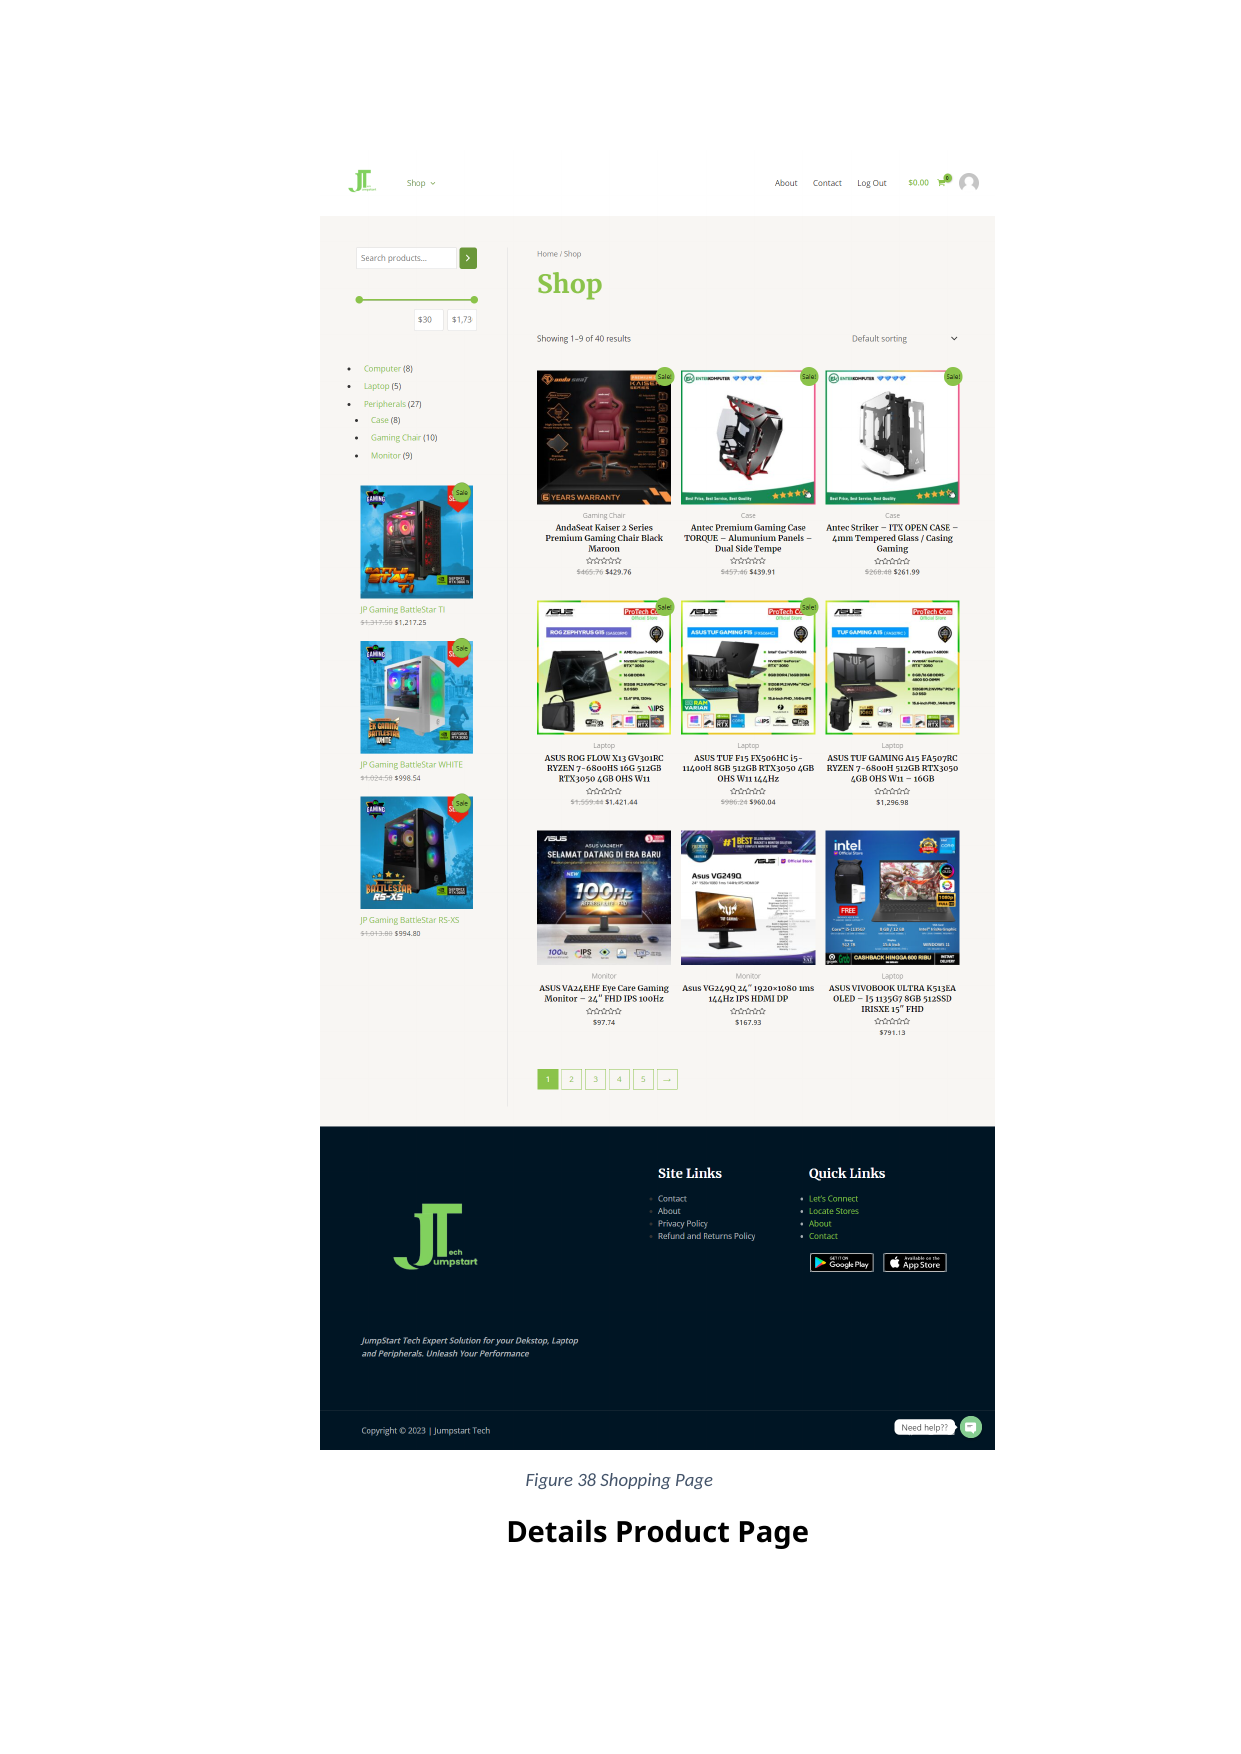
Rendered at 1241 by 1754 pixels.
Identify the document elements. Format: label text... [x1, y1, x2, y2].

text Details Product Page [225, 1512, 1090, 1551]
picture [320, 150, 995, 1450]
text Figure 38 Shopping Page [150, 1468, 1090, 1491]
